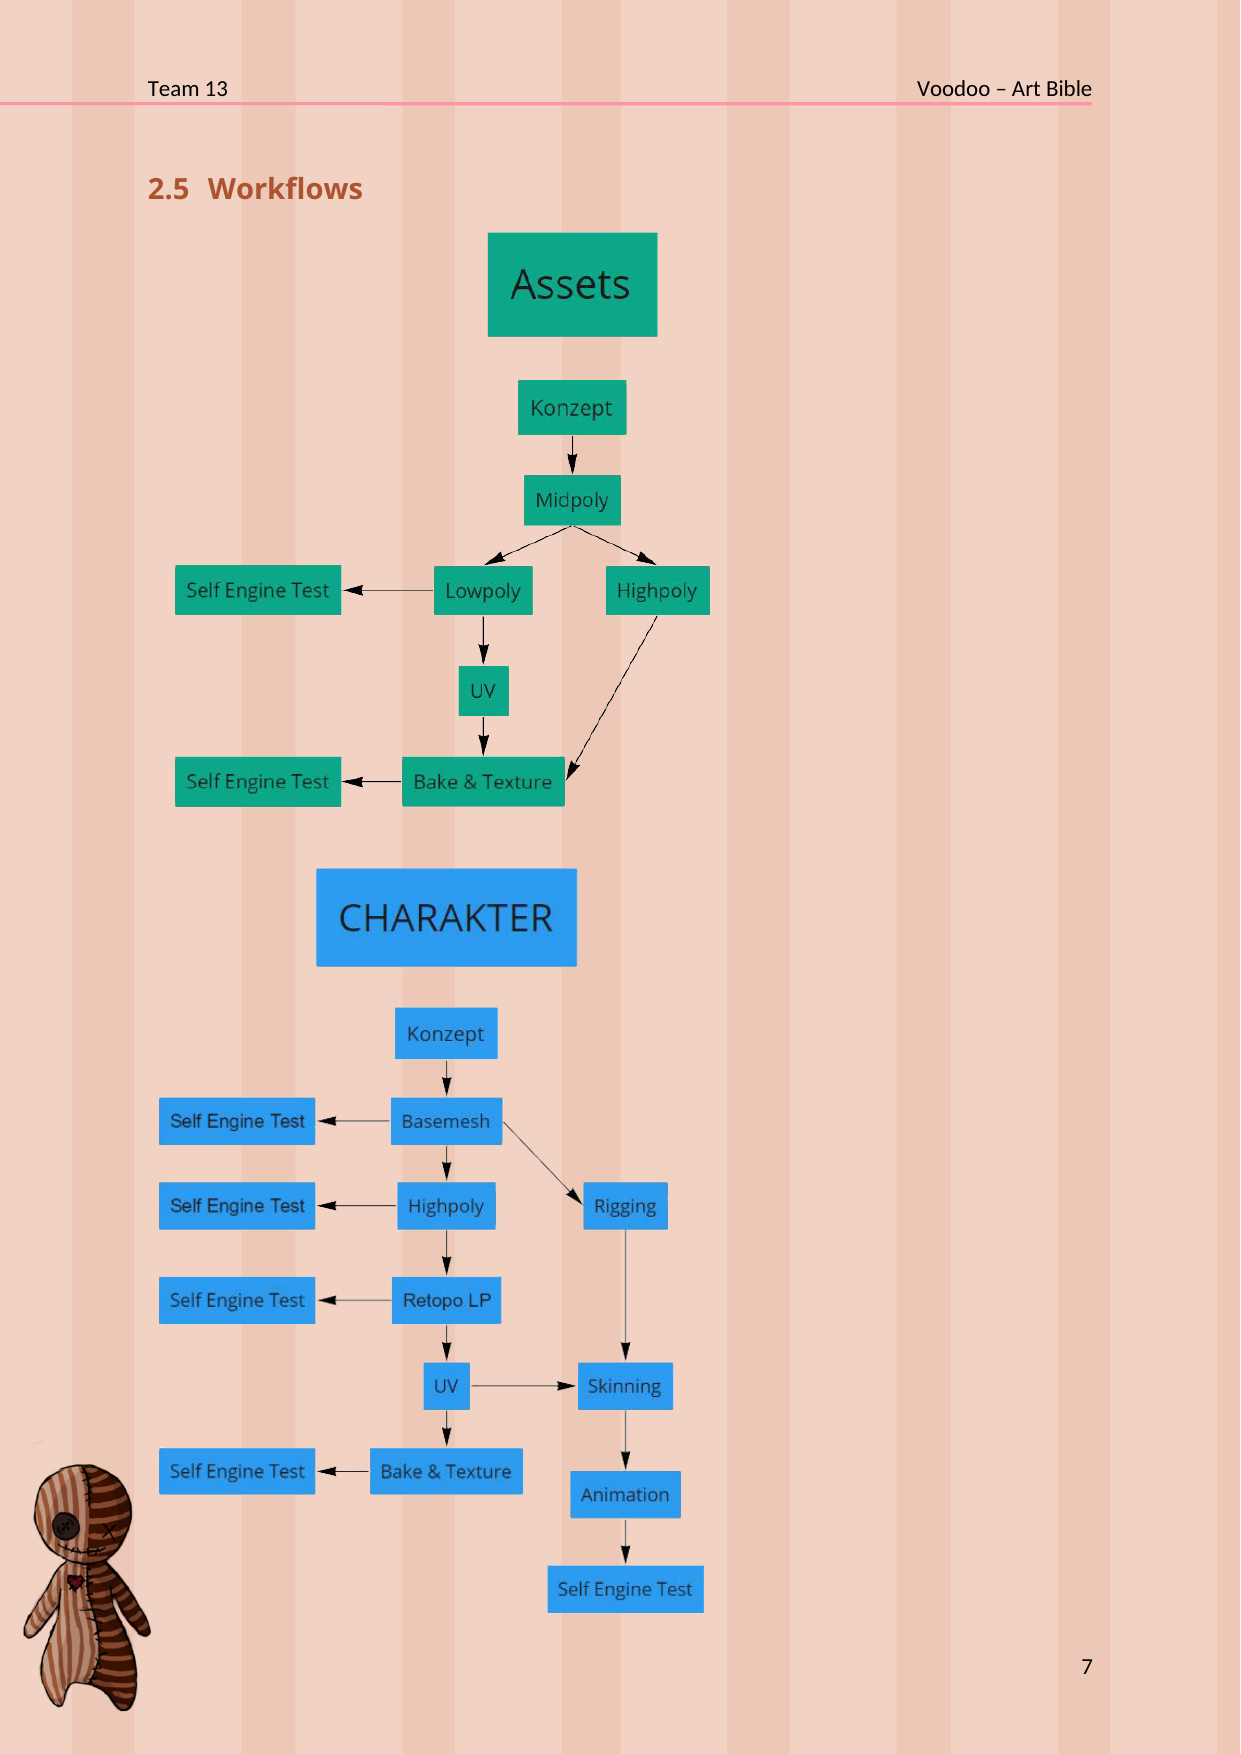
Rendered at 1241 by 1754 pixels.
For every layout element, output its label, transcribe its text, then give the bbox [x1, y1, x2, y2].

picture [0, 0, 1241, 1754]
subtitle Workflows [148, 168, 1093, 208]
